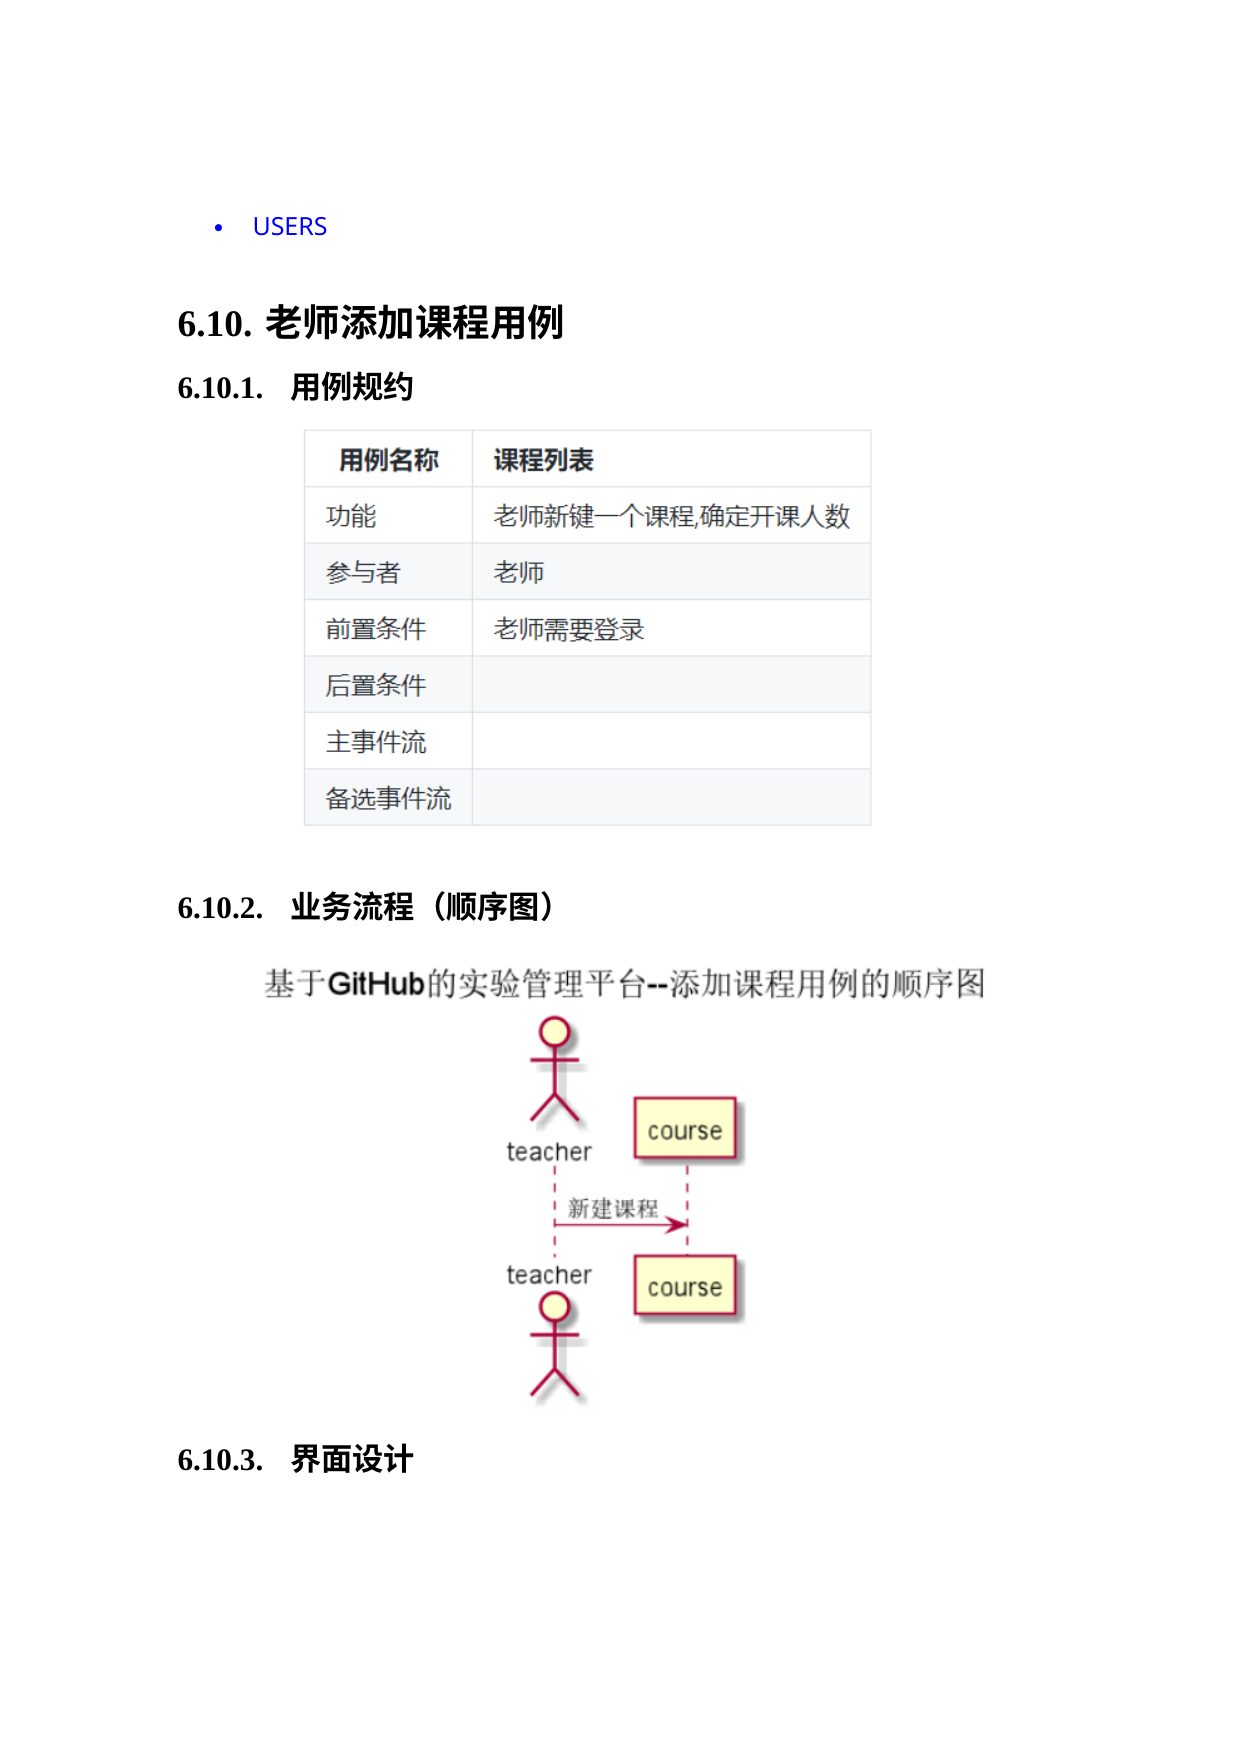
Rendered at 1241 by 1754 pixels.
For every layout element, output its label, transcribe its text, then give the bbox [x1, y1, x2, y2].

list USERS [215, 193, 1087, 258]
list 业务流程（顺序图） [177, 872, 1087, 937]
list 界面设计 [177, 1424, 1087, 1489]
list 用例规约 [177, 352, 1087, 417]
picture [221, 937, 1028, 1417]
picture [289, 417, 933, 846]
list 老师添加课程用例 [177, 287, 1087, 352]
